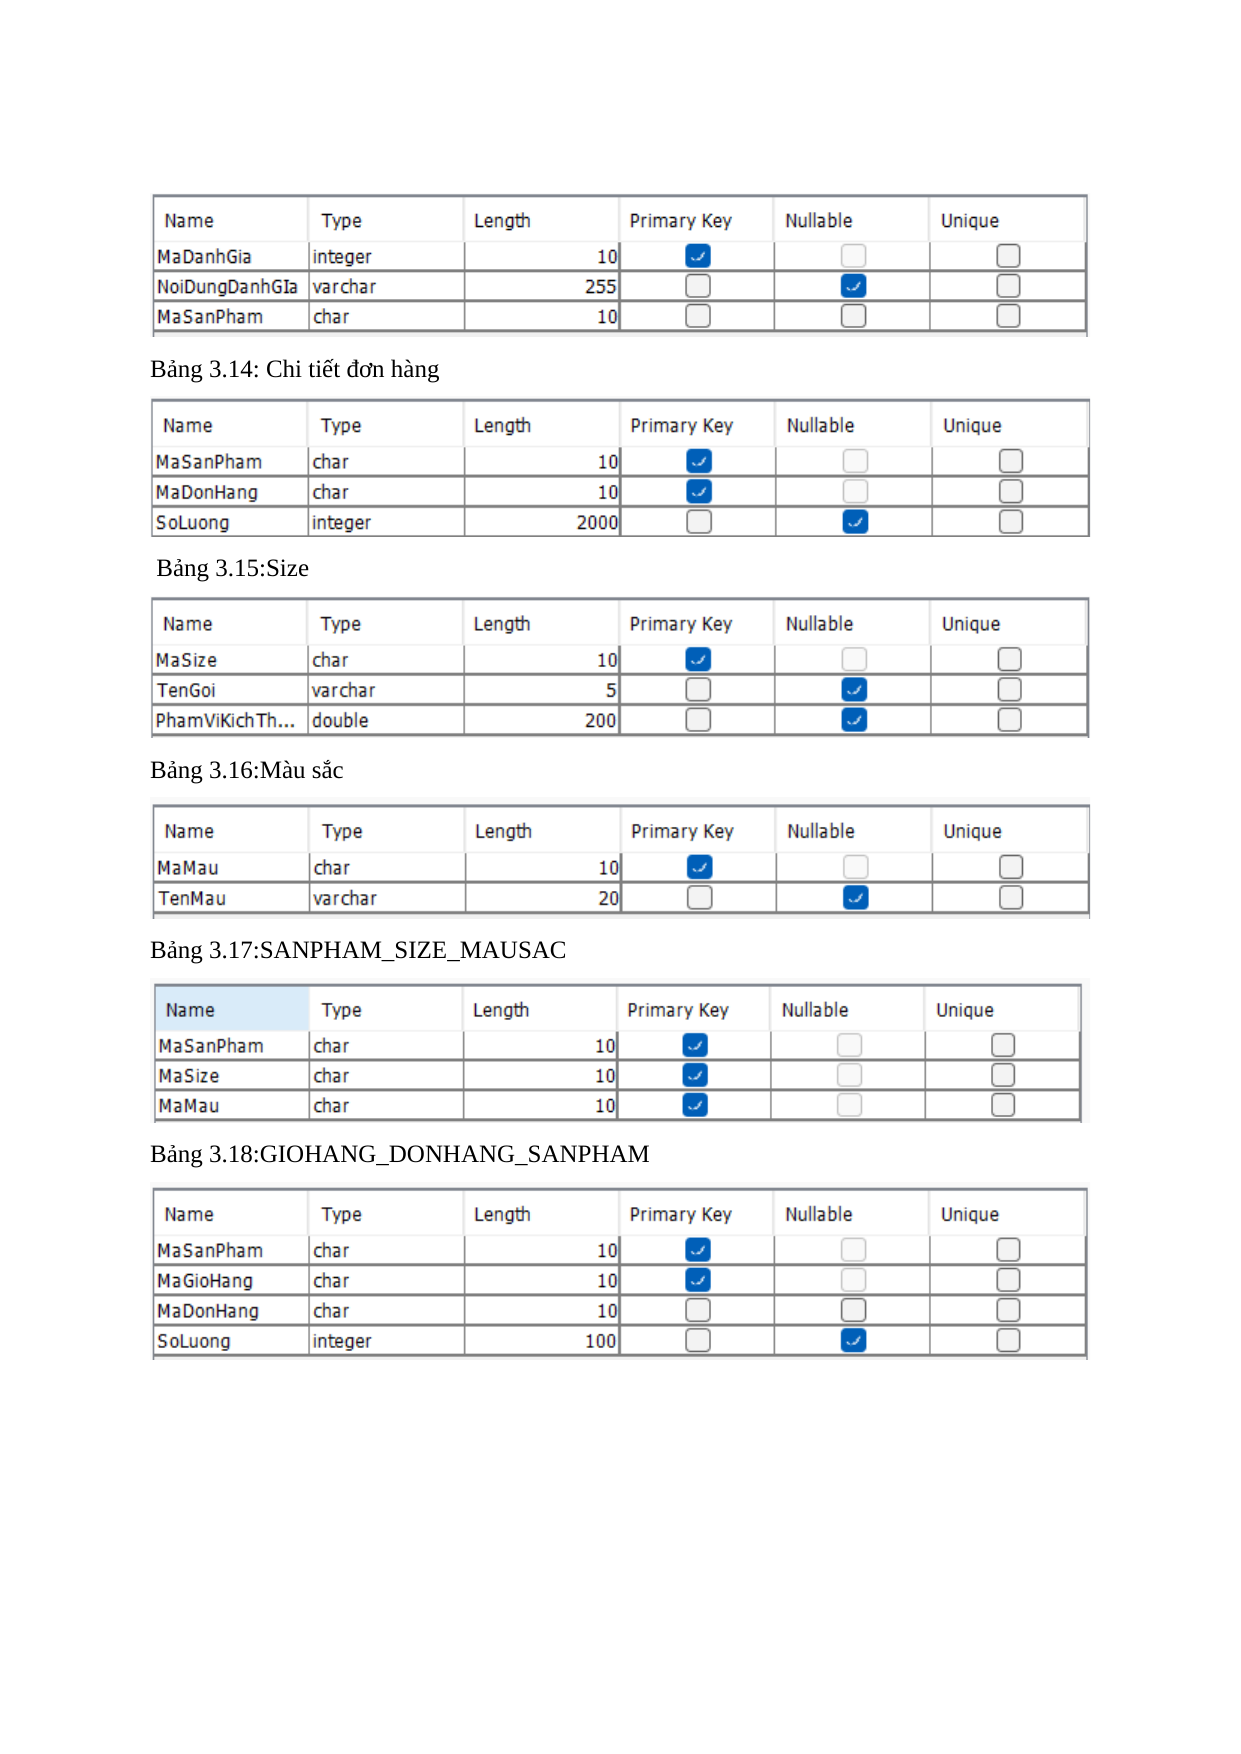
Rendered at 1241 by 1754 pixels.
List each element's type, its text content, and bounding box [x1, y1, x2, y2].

text Bảng 3.14: Chi tiết đơn hàng [150, 354, 1090, 382]
text Bảng 3.18:GIOHANG_DONHANG_SANPHAM [150, 1139, 1090, 1168]
picture [150, 978, 1091, 1123]
picture [150, 193, 1091, 337]
picture [150, 396, 1091, 537]
picture [150, 1182, 1091, 1360]
picture [150, 797, 1091, 919]
text Bảng 3.15:Size [150, 553, 1090, 582]
text Bảng 3.17:SANPHAM_SIZE_MAUSAC [150, 935, 1090, 964]
text Bảng 3.16:Màu sắc [150, 755, 1090, 783]
picture [150, 596, 1091, 738]
